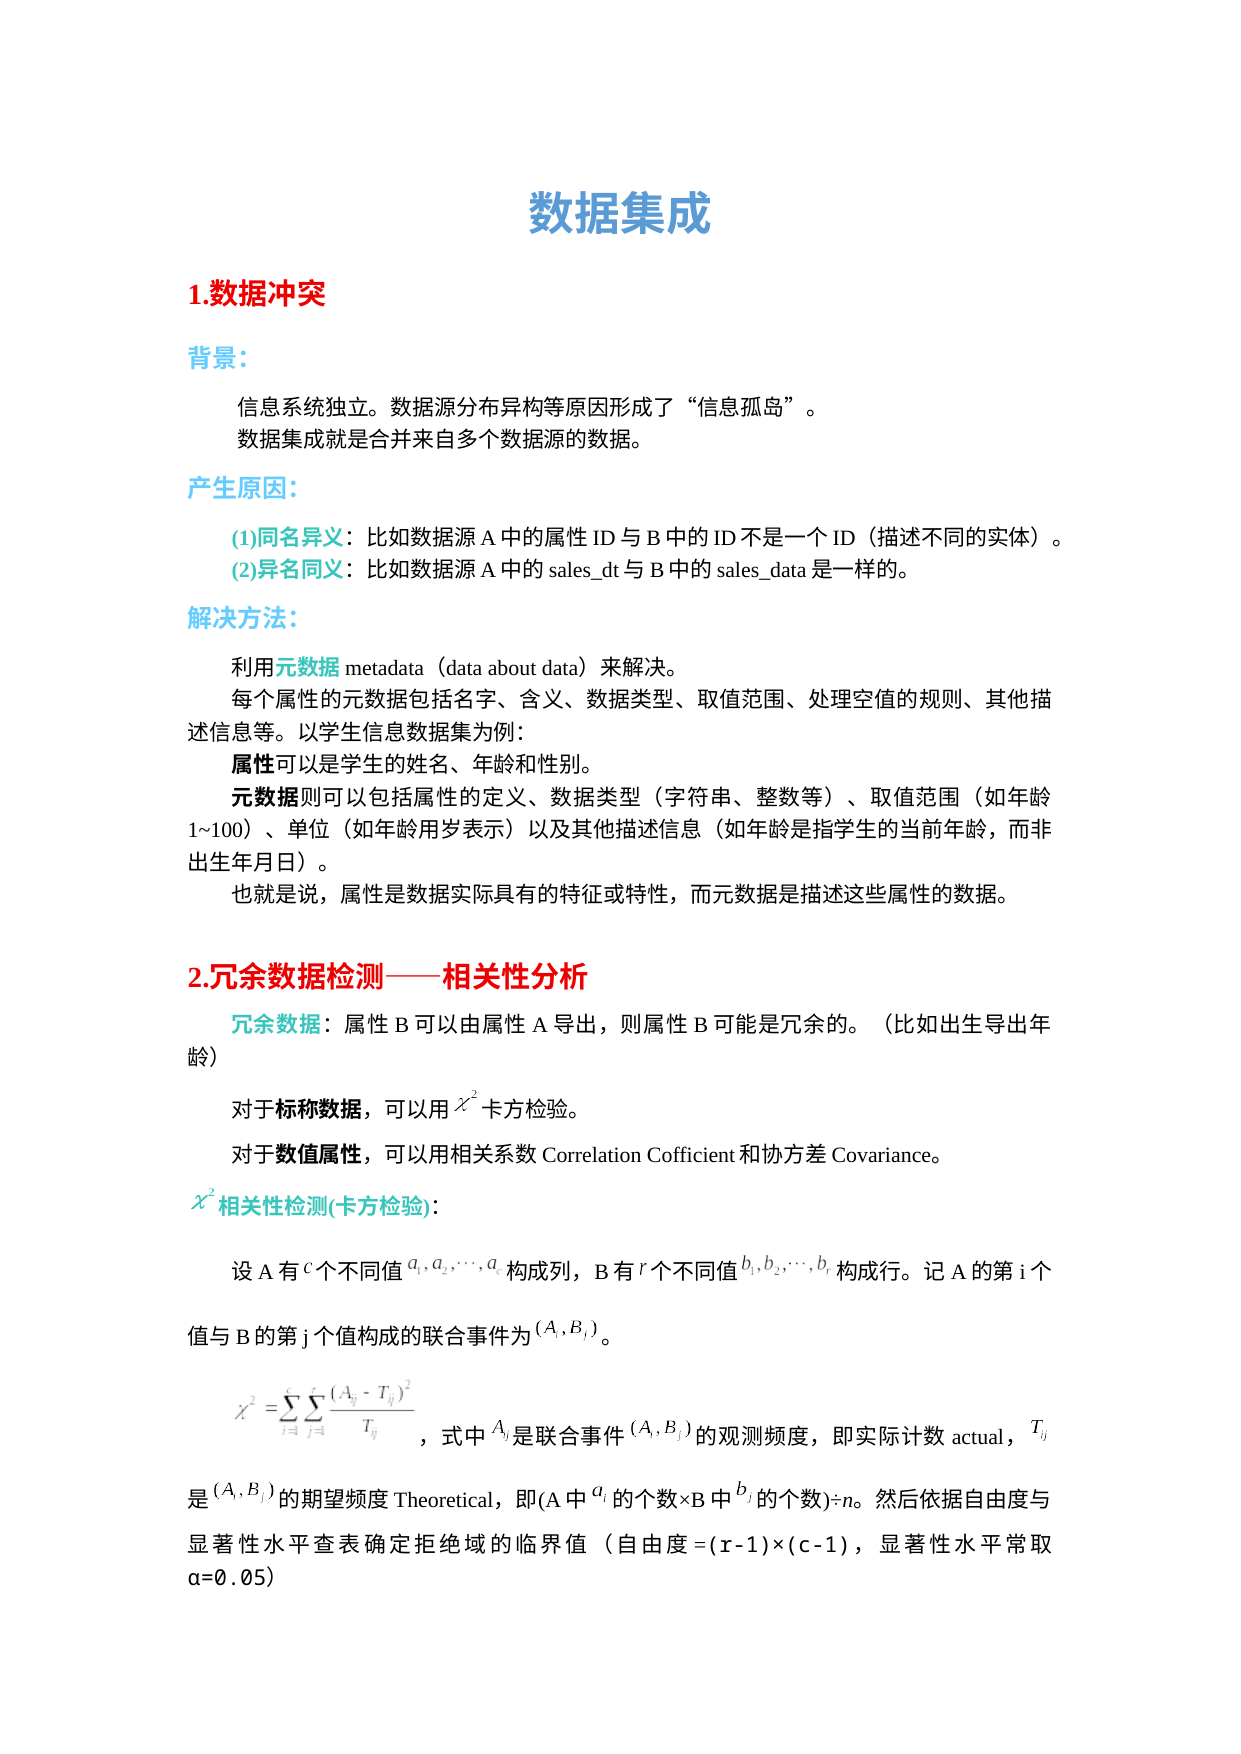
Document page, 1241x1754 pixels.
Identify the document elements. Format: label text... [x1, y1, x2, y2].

text 1.数据冲突 [187, 259, 1053, 324]
text 数据集成就是合并来自多个数据源的数据。 [187, 422, 1053, 454]
text 每个属性的元数据包括名字、含义、数据类型、取值范围、处理空值的规则、其他描述信息等。以学生信息数据集为例： [187, 682, 1053, 747]
text 对于数值属性，可以用相关系数Correlation Cofficient和协方差Covariance。 [187, 1137, 1053, 1169]
text 属性可以是学生的姓名、年龄和性别。 [187, 747, 1053, 779]
text 2.冗余数据检测——相关性分析 [187, 942, 1053, 1007]
text 冗余数据：属性B可以由属性A导出，则属性B可能是冗余的。（比如出生导出年龄） [187, 1007, 1053, 1072]
text 元数据则可以包括属性的定义、数据类型（字符串、整数等）、取值范围（如年龄1~100）、单位（如年龄用岁表示）以及其他描述信息（如年龄是指学生的当前年龄，而非出生年月日）。 [187, 779, 1053, 877]
text 产生原因： [187, 454, 1053, 519]
text 解决方法： [187, 584, 1053, 649]
text 信息系统独立。数据源分布异构等原因形成了“信息孤岛”。 [187, 389, 1053, 422]
text 利用元数据metadata（data about data）来解决。 [187, 649, 1053, 682]
text 也就是说，属性是数据实际具有的特征或特性，而元数据是描述这些属性的数据。 [187, 877, 1053, 909]
text 相关性检测(卡方检验)： [187, 1169, 1053, 1234]
text 数据集成 [187, 162, 1053, 259]
text (2)异名同义：比如数据源A中的sales_dt与B中的sales_data是一样的。 [187, 552, 1053, 584]
text 对于标称数据，可以用卡方检验。 [187, 1072, 1053, 1137]
text 设A有个不同值构成列，B有个不同值构成行。记A的第i个值与B的第j个值构成的联合事件为。 [187, 1234, 1053, 1364]
text ，式中是联合事件的观测频度，即实际计数actual，是的期望频度Theoretical，即(A中的个数×B中的个数)÷n。然后依据自由度与显著性水平查表确定拒绝域的临界值（自由度=(r-1)×(c-1)，显著性水平常取α=0.05） [187, 1364, 1053, 1592]
text 背景： [187, 324, 1053, 389]
text (1)同名异义：比如数据源A中的属性ID与B中的ID不是一个ID（描述不同的实体）。 [187, 519, 1053, 552]
